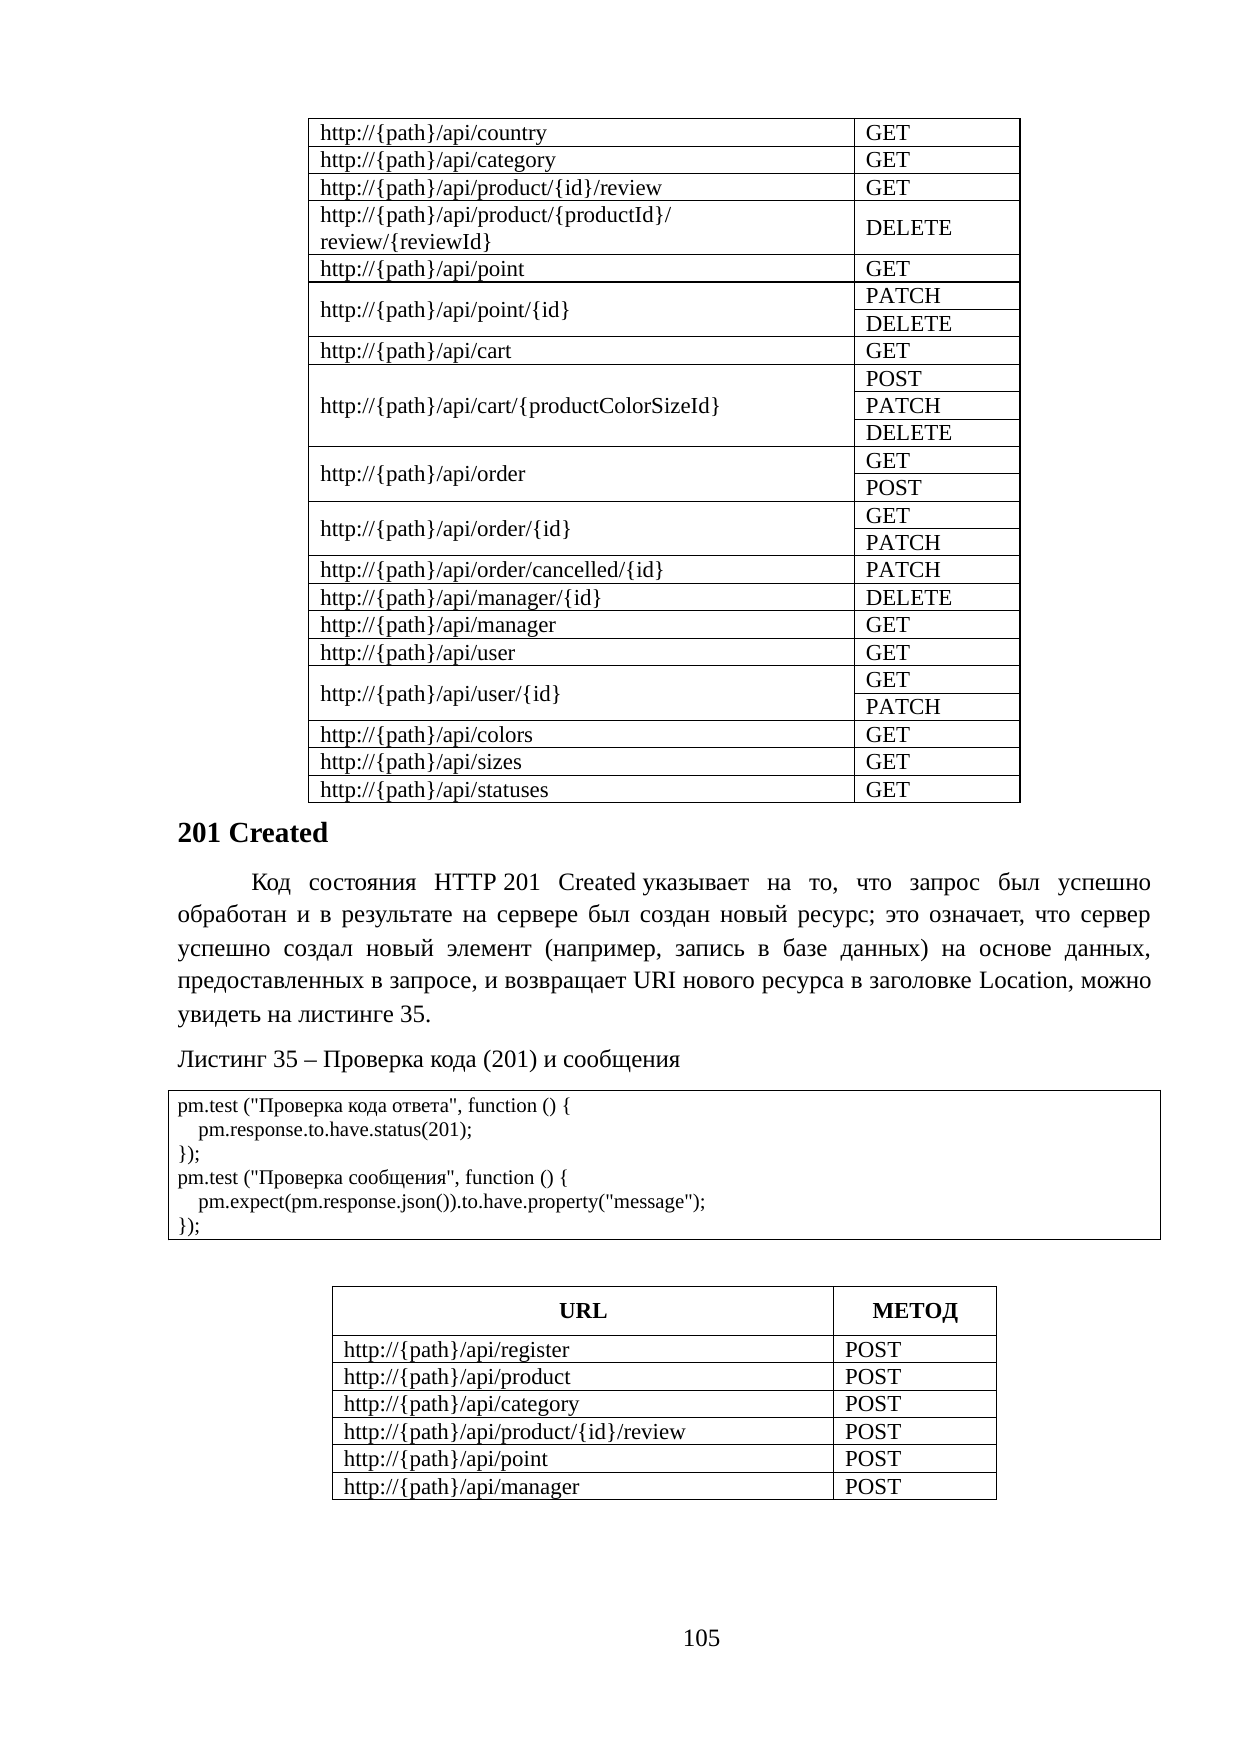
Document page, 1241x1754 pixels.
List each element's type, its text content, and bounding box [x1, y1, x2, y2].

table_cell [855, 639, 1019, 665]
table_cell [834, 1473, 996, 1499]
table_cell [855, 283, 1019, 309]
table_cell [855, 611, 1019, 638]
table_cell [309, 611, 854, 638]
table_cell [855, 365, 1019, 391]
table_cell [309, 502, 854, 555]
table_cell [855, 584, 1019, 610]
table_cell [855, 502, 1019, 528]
subtitle 201 Created [177, 816, 1152, 849]
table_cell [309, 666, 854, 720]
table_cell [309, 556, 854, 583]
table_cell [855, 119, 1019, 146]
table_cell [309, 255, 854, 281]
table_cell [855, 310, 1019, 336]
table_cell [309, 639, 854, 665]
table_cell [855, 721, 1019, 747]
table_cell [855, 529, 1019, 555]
text pm.test ("Проверка сообщения", function () { [177, 1165, 1152, 1189]
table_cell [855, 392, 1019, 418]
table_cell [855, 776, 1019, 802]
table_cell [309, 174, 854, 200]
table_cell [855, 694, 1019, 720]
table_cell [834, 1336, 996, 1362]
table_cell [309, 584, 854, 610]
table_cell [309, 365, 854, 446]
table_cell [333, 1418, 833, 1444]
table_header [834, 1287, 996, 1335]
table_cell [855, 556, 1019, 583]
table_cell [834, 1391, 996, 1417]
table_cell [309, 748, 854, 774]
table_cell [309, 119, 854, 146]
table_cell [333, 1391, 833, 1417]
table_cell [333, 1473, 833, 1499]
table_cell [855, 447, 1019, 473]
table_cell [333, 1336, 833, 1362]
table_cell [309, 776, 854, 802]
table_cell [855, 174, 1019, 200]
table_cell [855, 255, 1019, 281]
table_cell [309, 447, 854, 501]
text }); [169, 1210, 1160, 1239]
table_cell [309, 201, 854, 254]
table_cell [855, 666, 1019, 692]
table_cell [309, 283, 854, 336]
text Листинг 35 – Проверка кода (201) и сообщения [177, 1044, 1152, 1073]
text }); [177, 1141, 1152, 1165]
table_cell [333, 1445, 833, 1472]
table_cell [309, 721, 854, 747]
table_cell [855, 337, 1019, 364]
text pm.response.to.have.status(201); [177, 1117, 1152, 1141]
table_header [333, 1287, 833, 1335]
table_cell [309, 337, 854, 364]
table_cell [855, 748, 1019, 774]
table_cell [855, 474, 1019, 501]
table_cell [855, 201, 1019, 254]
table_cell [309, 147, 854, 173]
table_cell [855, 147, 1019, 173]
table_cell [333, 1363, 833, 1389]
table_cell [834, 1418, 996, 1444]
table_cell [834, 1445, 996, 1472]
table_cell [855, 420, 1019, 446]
text Код состояния HTTP 201 Created указывает на то, что запрос был успешно обработан и в результате на сервере был создан новый ресурс; это означает, что сервер успешно создал новый элемент (например, запись в базе данных) на основе данных, предоставленных в запросе, и возвращает URI нового ресурса в заголовке Location, можно увидеть на листинге 35. [177, 867, 1152, 1027]
text pm.expect(pm.response.json()).to.have.property("message"); [177, 1189, 1152, 1210]
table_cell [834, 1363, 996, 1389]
text pm.test ("Проверка кода ответа", function () { [169, 1091, 1160, 1117]
